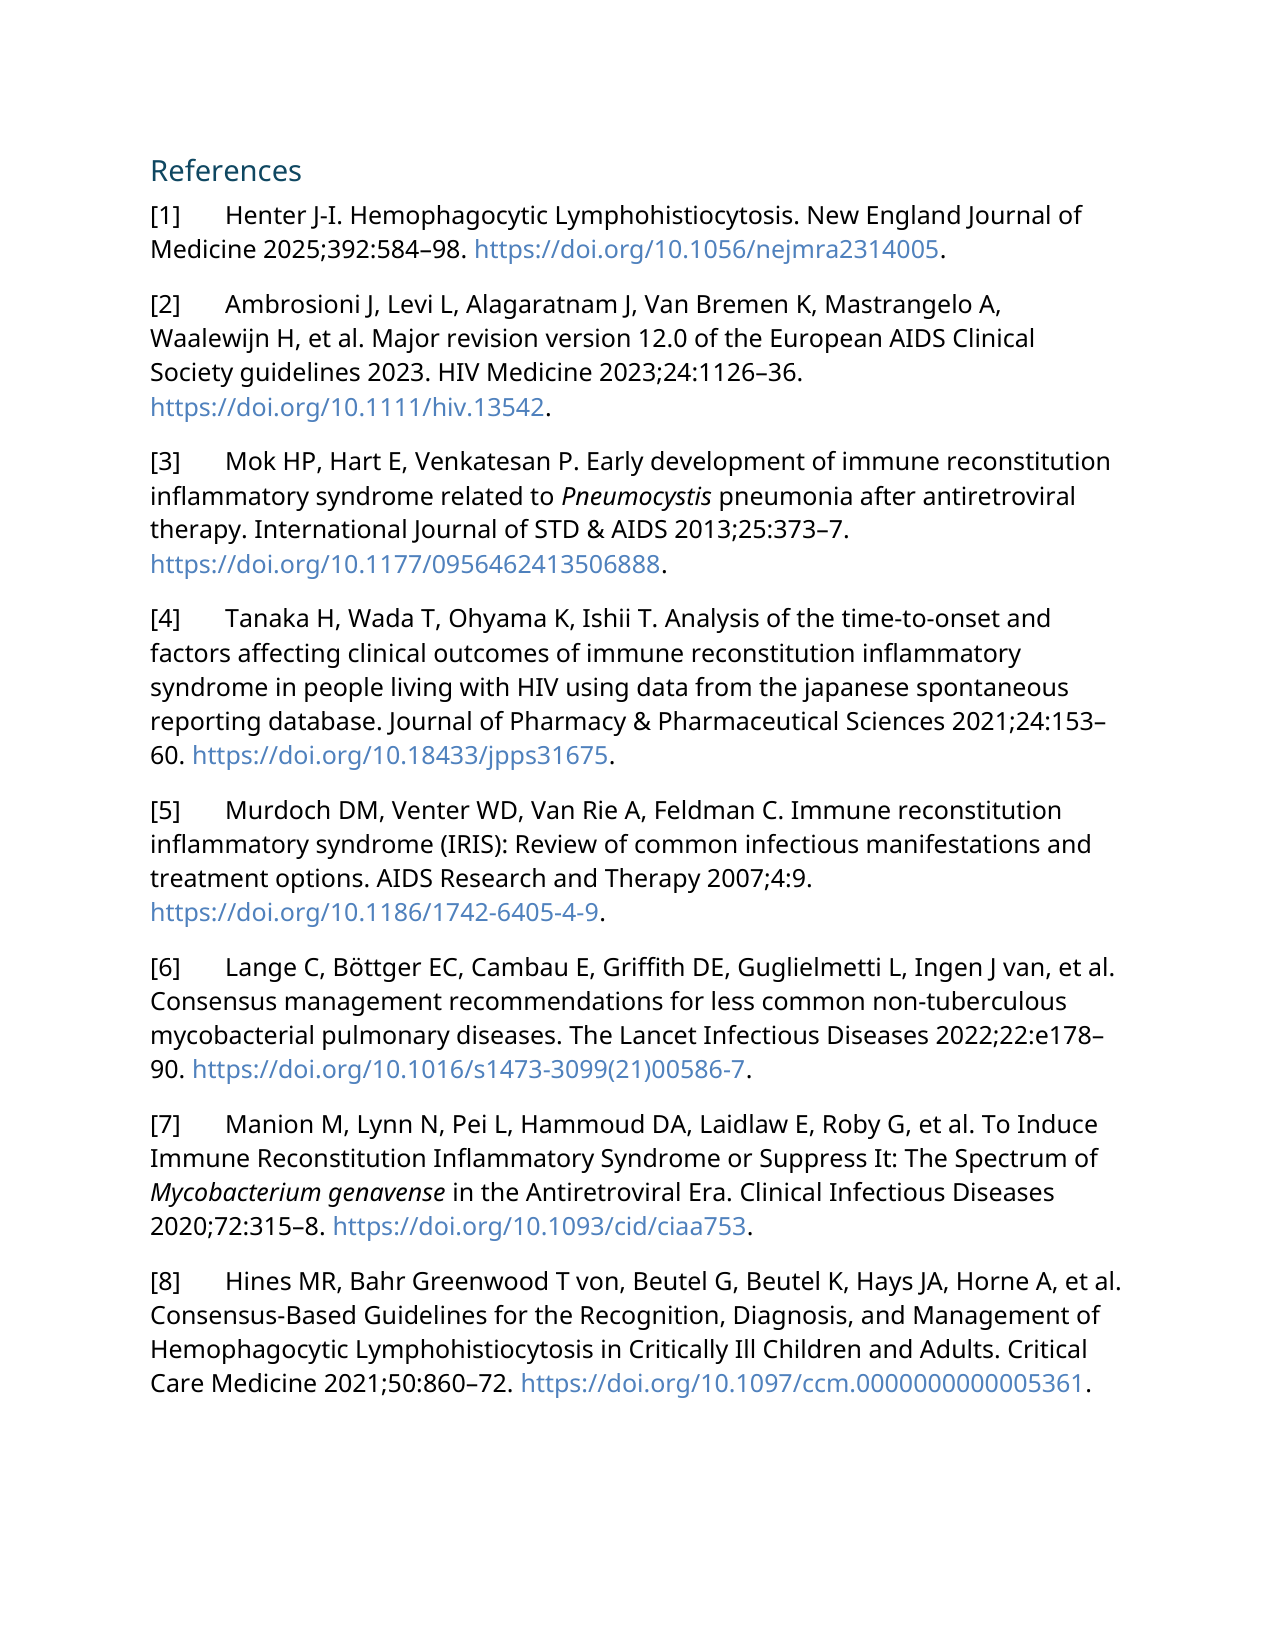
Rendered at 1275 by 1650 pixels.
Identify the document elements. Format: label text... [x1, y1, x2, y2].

subtitle References [150, 150, 1125, 190]
text [4] Tanaka H, Wada T, Ohyama K, Ishii T. Analysis of the time-to-onset and factors affecting clinical outcomes of immune reconstitution inflammatory syndrome in people living with HIV using data from the japanese spontaneous reporting database. Journal of Pharmacy & Pharmaceutical Sciences 2021;24:153–60. https://doi.org/10.18433/jpps31675. [150, 601, 1125, 771]
text [6] Lange C, Böttger EC, Cambau E, Griffith DE, Guglielmetti L, Ingen J van, et al. Consensus management recommendations for less common non-tuberculous mycobacterial pulmonary diseases. The Lancet Infectious Diseases 2022;22:e178–90. https://doi.org/10.1016/s1473-3099(21)00586-7. [150, 949, 1125, 1086]
text [7] Manion M, Lynn N, Pei L, Hammoud DA, Laidlaw E, Roby G, et al. To Induce Immune Reconstitution Inflammatory Syndrome or Suppress It: The Spectrum of Mycobacterium genavense in the Antiretroviral Era. Clinical Infectious Diseases 2020;72:315–8. https://doi.org/10.1093/cid/ciaa753. [150, 1106, 1125, 1243]
text [3] Mok HP, Hart E, Venkatesan P. Early development of immune reconstitution inflammatory syndrome related to Pneumocystis pneumonia after antiretroviral therapy. International Journal of STD & AIDS 2013;25:373–7. https://doi.org/10.1177/0956462413506888. [150, 444, 1125, 580]
text [8] Hines MR, Bahr Greenwood T von, Beutel G, Beutel K, Hays JA, Horne A, et al. Consensus-Based Guidelines for the Recognition, Diagnosis, and Management of Hemophagocytic Lymphohistiocytosis in Critically Ill Children and Adults. Critical Care Medicine 2021;50:860–72. https://doi.org/10.1097/ccm.0000000000005361. [150, 1263, 1125, 1400]
text [5] Murdoch DM, Venter WD, Van Rie A, Feldman C. Immune reconstitution inflammatory syndrome (IRIS): Review of common infectious manifestations and treatment options. AIDS Research and Therapy 2007;4:9. https://doi.org/10.1186/1742-6405-4-9. [150, 792, 1125, 928]
text [1] Henter J-I. Hemophagocytic Lymphohistiocytosis. New England Journal of Medicine 2025;392:584–98. https://doi.org/10.1056/nejmra2314005. [150, 198, 1125, 266]
text [2] Ambrosioni J, Levi L, Alagaratnam J, Van Bremen K, Mastrangelo A, Waalewijn H, et al. Major revision version 12.0 of the European AIDS Clinical Society guidelines 2023. HIV Medicine 2023;24:1126–36. https://doi.org/10.1111/hiv.13542. [150, 287, 1125, 423]
